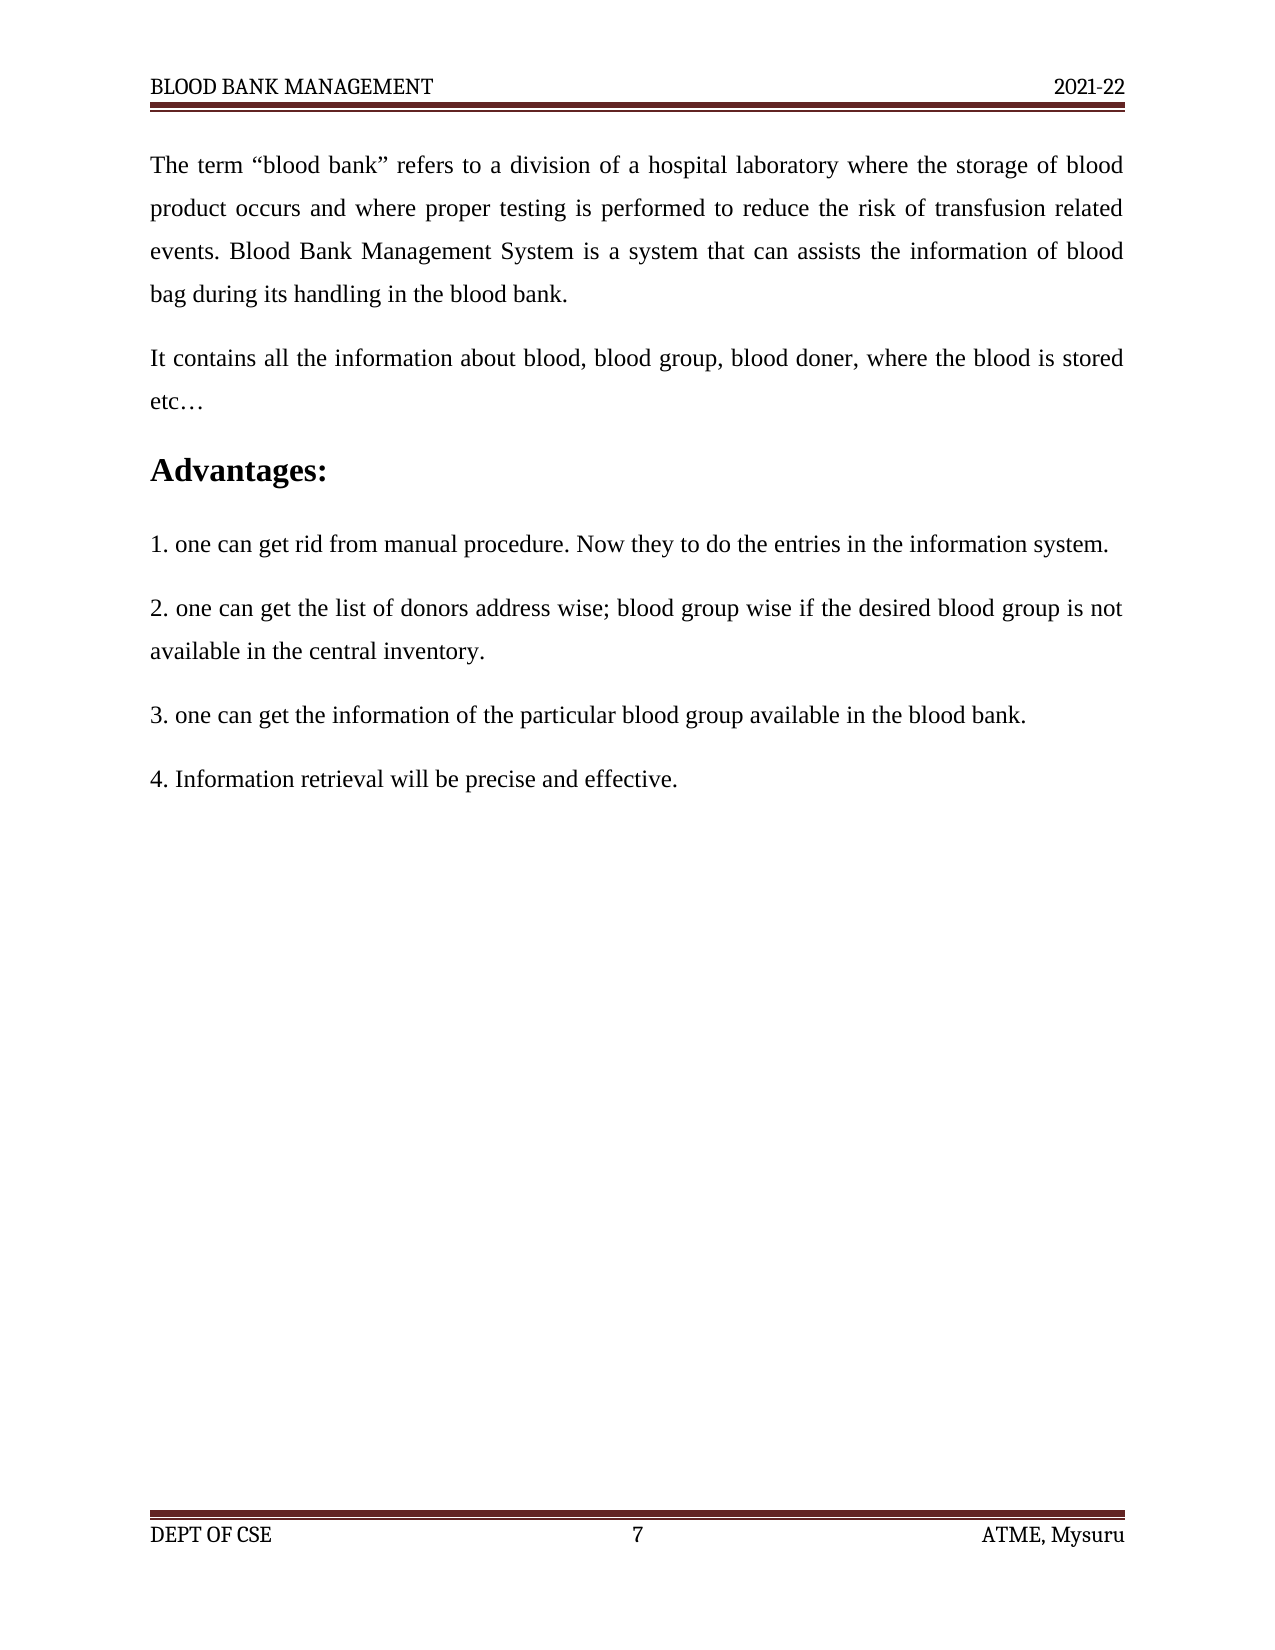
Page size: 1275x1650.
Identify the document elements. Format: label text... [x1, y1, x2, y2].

text Advantages: [150, 450, 1125, 489]
text The term “blood bank” refers to a division of a hospital laboratory where the storage of blood product occurs and where proper testing is performed to reduce the risk of transfusion related events. Blood Bank Management System is a system that can assists the information of blood bag during its handling in the blood bank. [150, 150, 1125, 308]
text It contains all the information about blood, blood group, blood doner, where the blood is stored etc… [150, 343, 1125, 415]
text 2. one can get the list of donors address wise; blood group wise if the desired blood group is not available in the central inventory. [150, 593, 1125, 664]
text 4. Information retrieval will be precise and effective. [150, 764, 1125, 792]
text 3. one can get the information of the particular blood group available in the blood bank. [150, 700, 1125, 728]
text 1. one can get rid from manual procedure. Now they to do the entries in the information system. [150, 529, 1125, 557]
